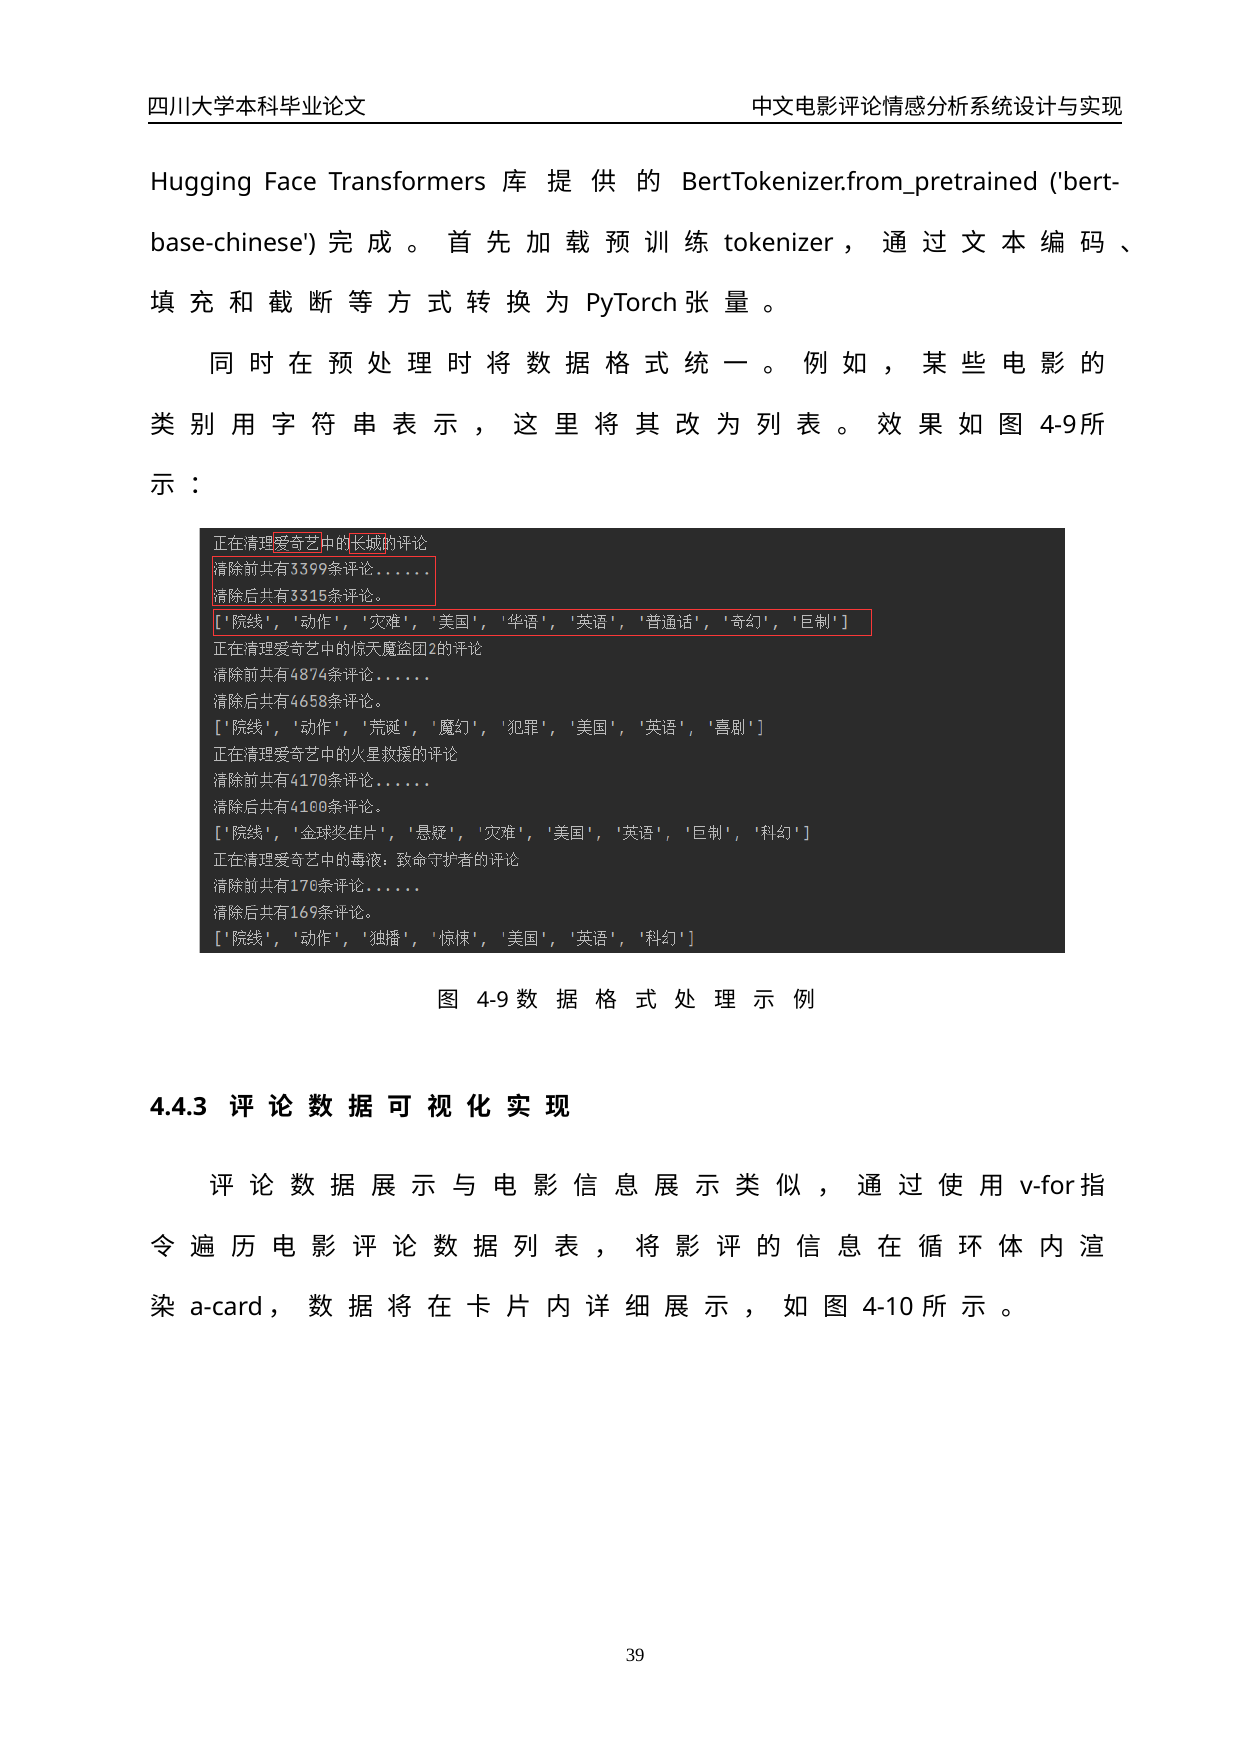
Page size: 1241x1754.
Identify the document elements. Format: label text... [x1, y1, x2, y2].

text 同时在预处理时将数据格式统一。例如，某些电影的类别用字符串表示，这里将其改为列表。效果如图4-9所示： [150, 331, 1120, 513]
picture [199, 528, 1065, 953]
text 评论数据展示与电影信息展示类似，通过使用v-for指令遍历电影评论数据列表，将影评的信息在循环体内渲染a-card，数据将在卡片内详细展示，如图4-10所示。 [150, 1153, 1120, 1335]
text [150, 149, 1120, 331]
text 评论数据可视化实现 [150, 1075, 1120, 1135]
text 图4-9 数据格式处理示例 [150, 968, 1120, 1028]
